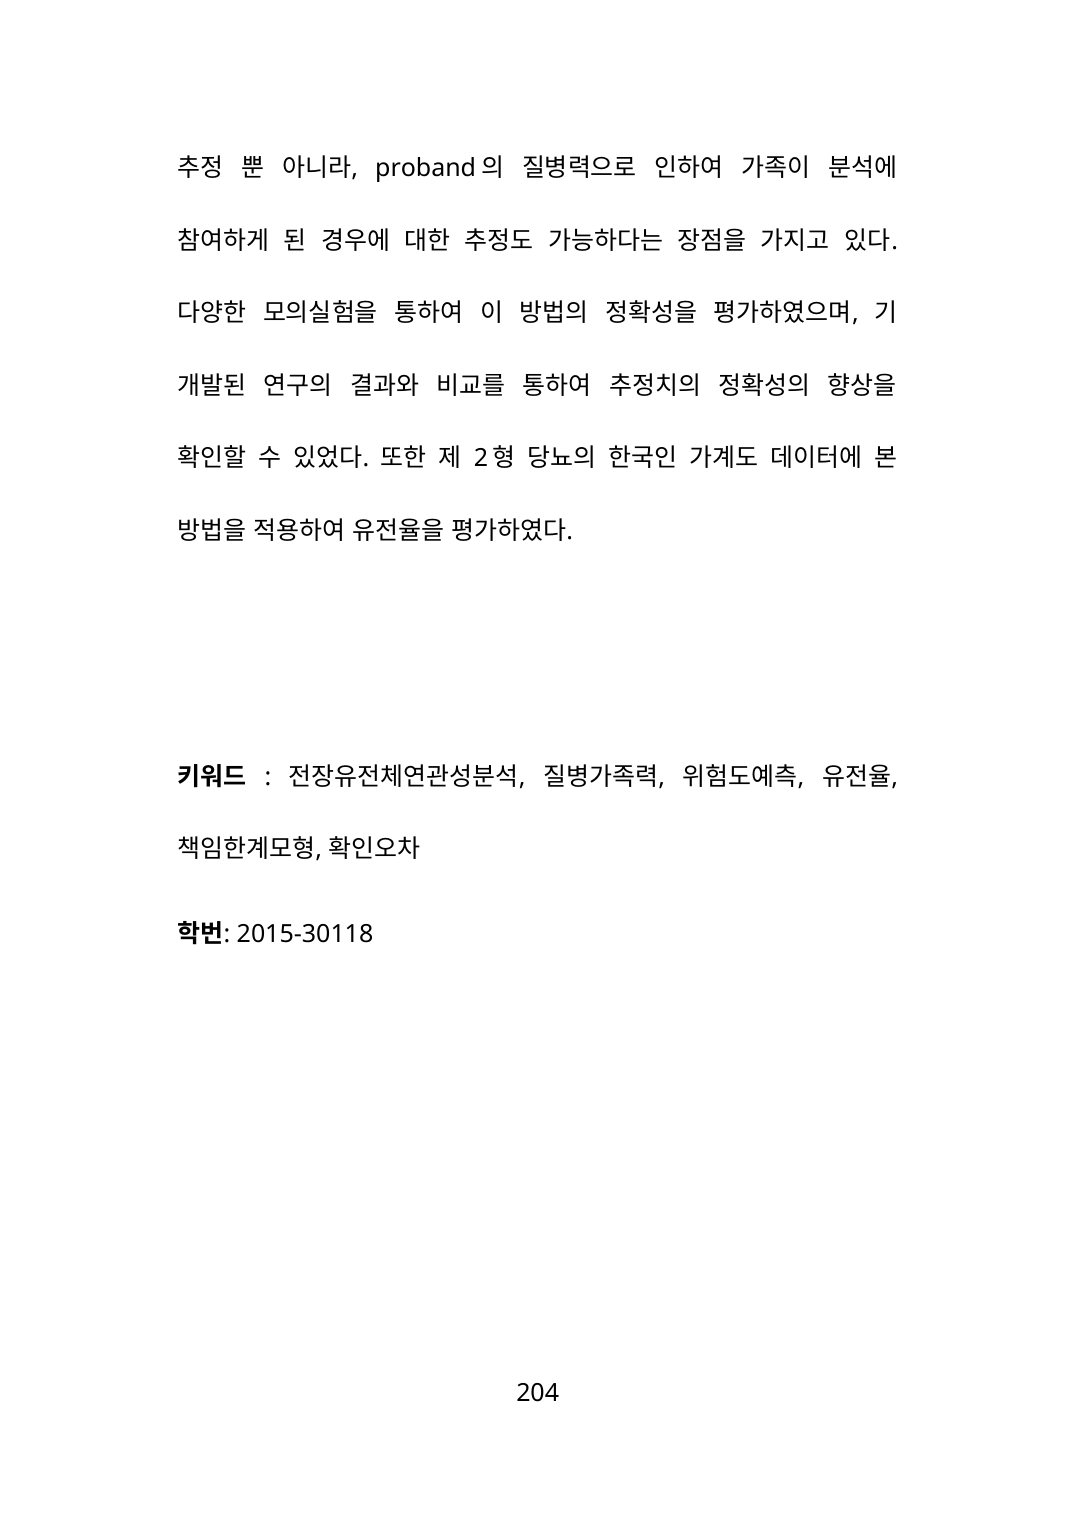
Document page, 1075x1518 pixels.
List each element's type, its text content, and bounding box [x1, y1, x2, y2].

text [177, 148, 898, 546]
text 키워드 : 전장유전체연관성분석, 질병가족력, 위험도예측, 유전율, 책임한계모형, 확인오차 [177, 756, 898, 865]
text 학번: 2015-30118 [177, 914, 898, 950]
